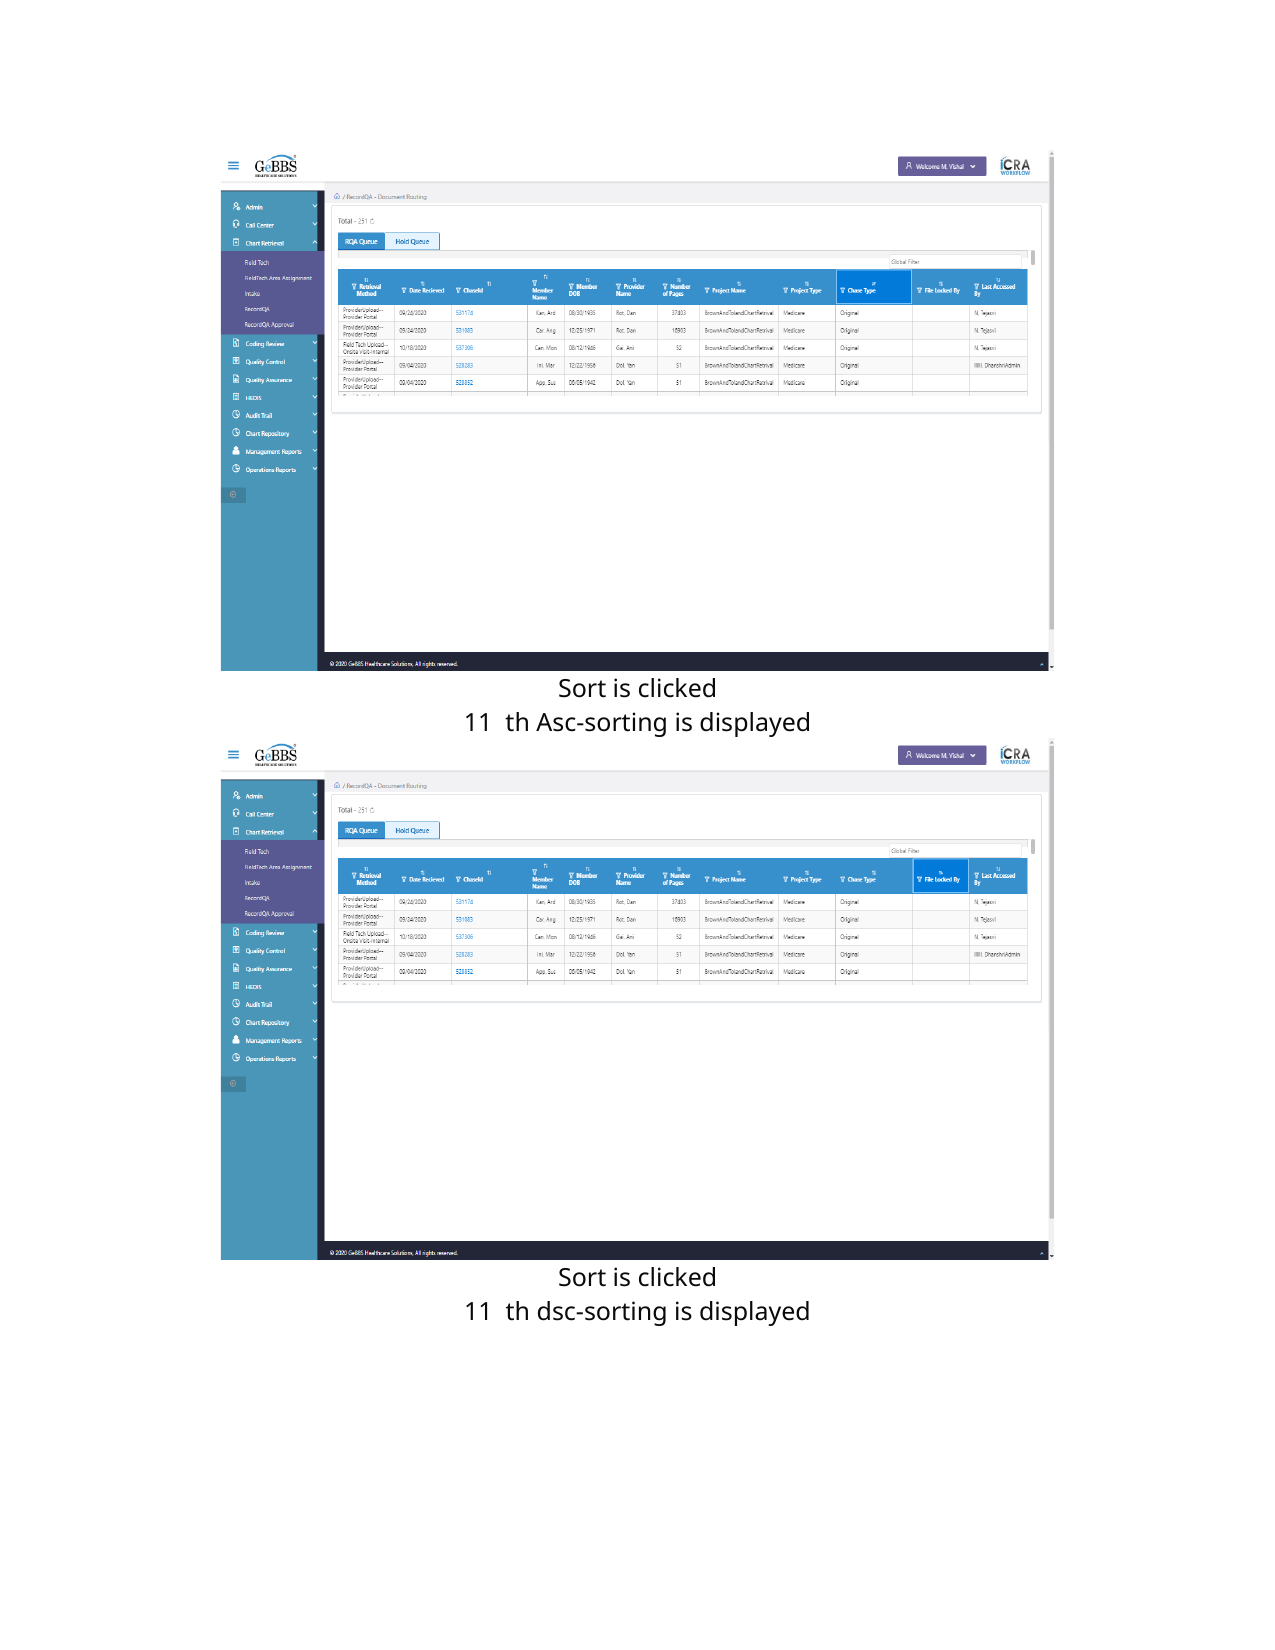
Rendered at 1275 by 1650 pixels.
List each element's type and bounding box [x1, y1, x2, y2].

text [150, 150, 1125, 1328]
picture [220, 150, 1055, 671]
picture [220, 738, 1055, 1260]
